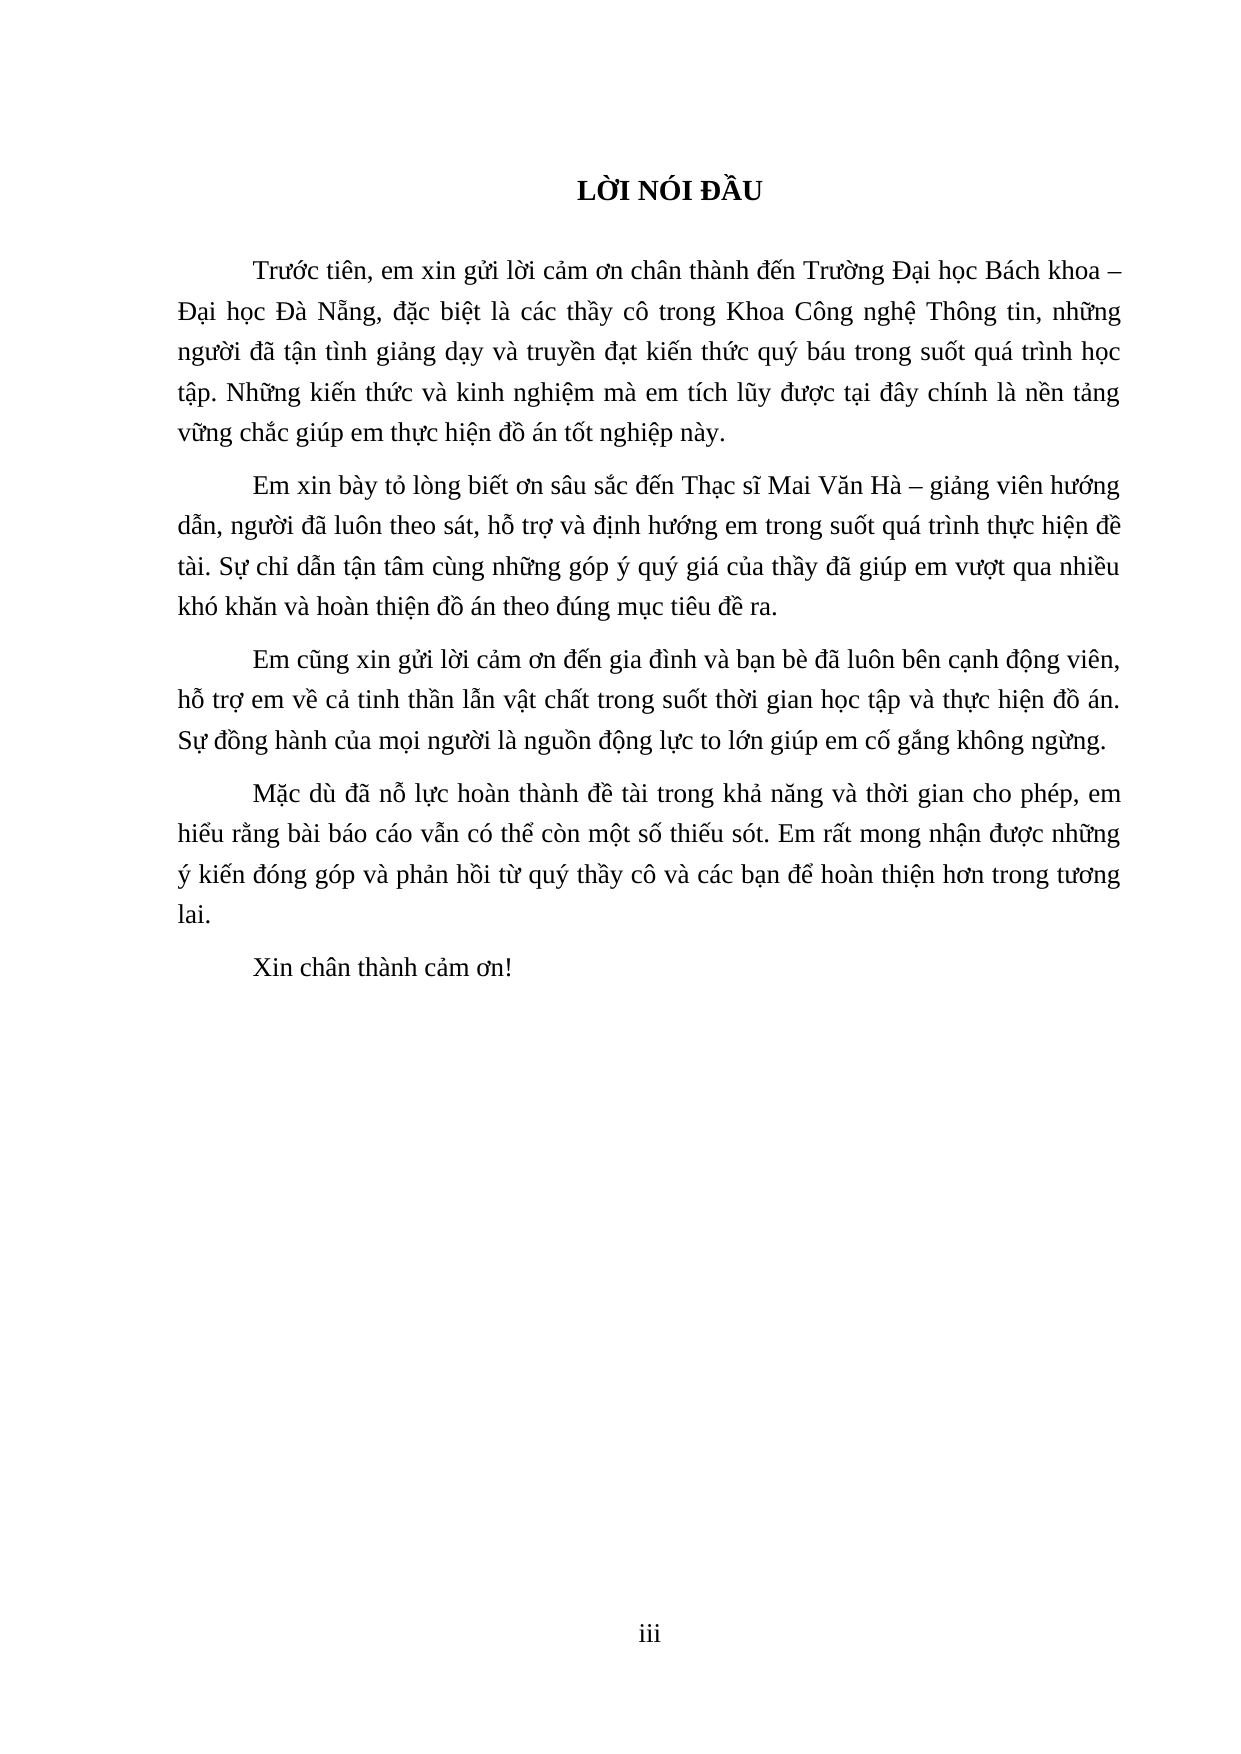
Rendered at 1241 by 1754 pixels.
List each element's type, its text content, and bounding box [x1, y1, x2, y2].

text Xin chân thành cảm ơn! [177, 951, 1122, 982]
text Trước tiên, em xin gửi lời cảm ơn chân thành đến Trường Đại học Bách khoa – Đại học Đà Nẵng, đặc biệt là các thầy cô trong Khoa Công nghệ Thông tin, những người đã tận tình giảng dạy và truyền đạt kiến thức quý báu trong suốt quá trình học tập. Những kiến thức và kinh nghiệm mà em tích lũy được tại đây chính là nền tảng vững chắc giúp em thực hiện đồ án tốt nghiệp này. [177, 254, 1122, 447]
text Em cũng xin gửi lời cảm ơn đến gia đình và bạn bè đã luôn bên cạnh động viên, hỗ trợ em về cả tinh thần lẫn vật chất trong suốt thời gian học tập và thực hiện đồ án. Sự đồng hành của mọi người là nguồn động lực to lớn giúp em cố gắng không ngừng. [177, 643, 1122, 755]
text Mặc dù đã nỗ lực hoàn thành đề tài trong khả năng và thời gian cho phép, em hiểu rằng bài báo cáo vẫn có thể còn một số thiếu sót. Em rất mong nhận được những ý kiến đóng góp và phản hồi từ quý thầy cô và các bạn để hoàn thiện hơn trong tương lai. [177, 777, 1122, 929]
text Em xin bày tỏ lòng biết ơn sâu sắc đến Thạc sĩ Mai Văn Hà – giảng viên hướng dẫn, người đã luôn theo sát, hỗ trợ và định hướng em trong suốt quá trình thực hiện đề tài. Sự chỉ dẫn tận tâm cùng những góp ý quý giá của thầy đã giúp em vượt qua nhiều khó khăn và hoàn thiện đồ án theo đúng mục tiêu đề ra. [177, 469, 1122, 621]
subtitle LỜI NÓI ĐẦU [218, 173, 1122, 206]
